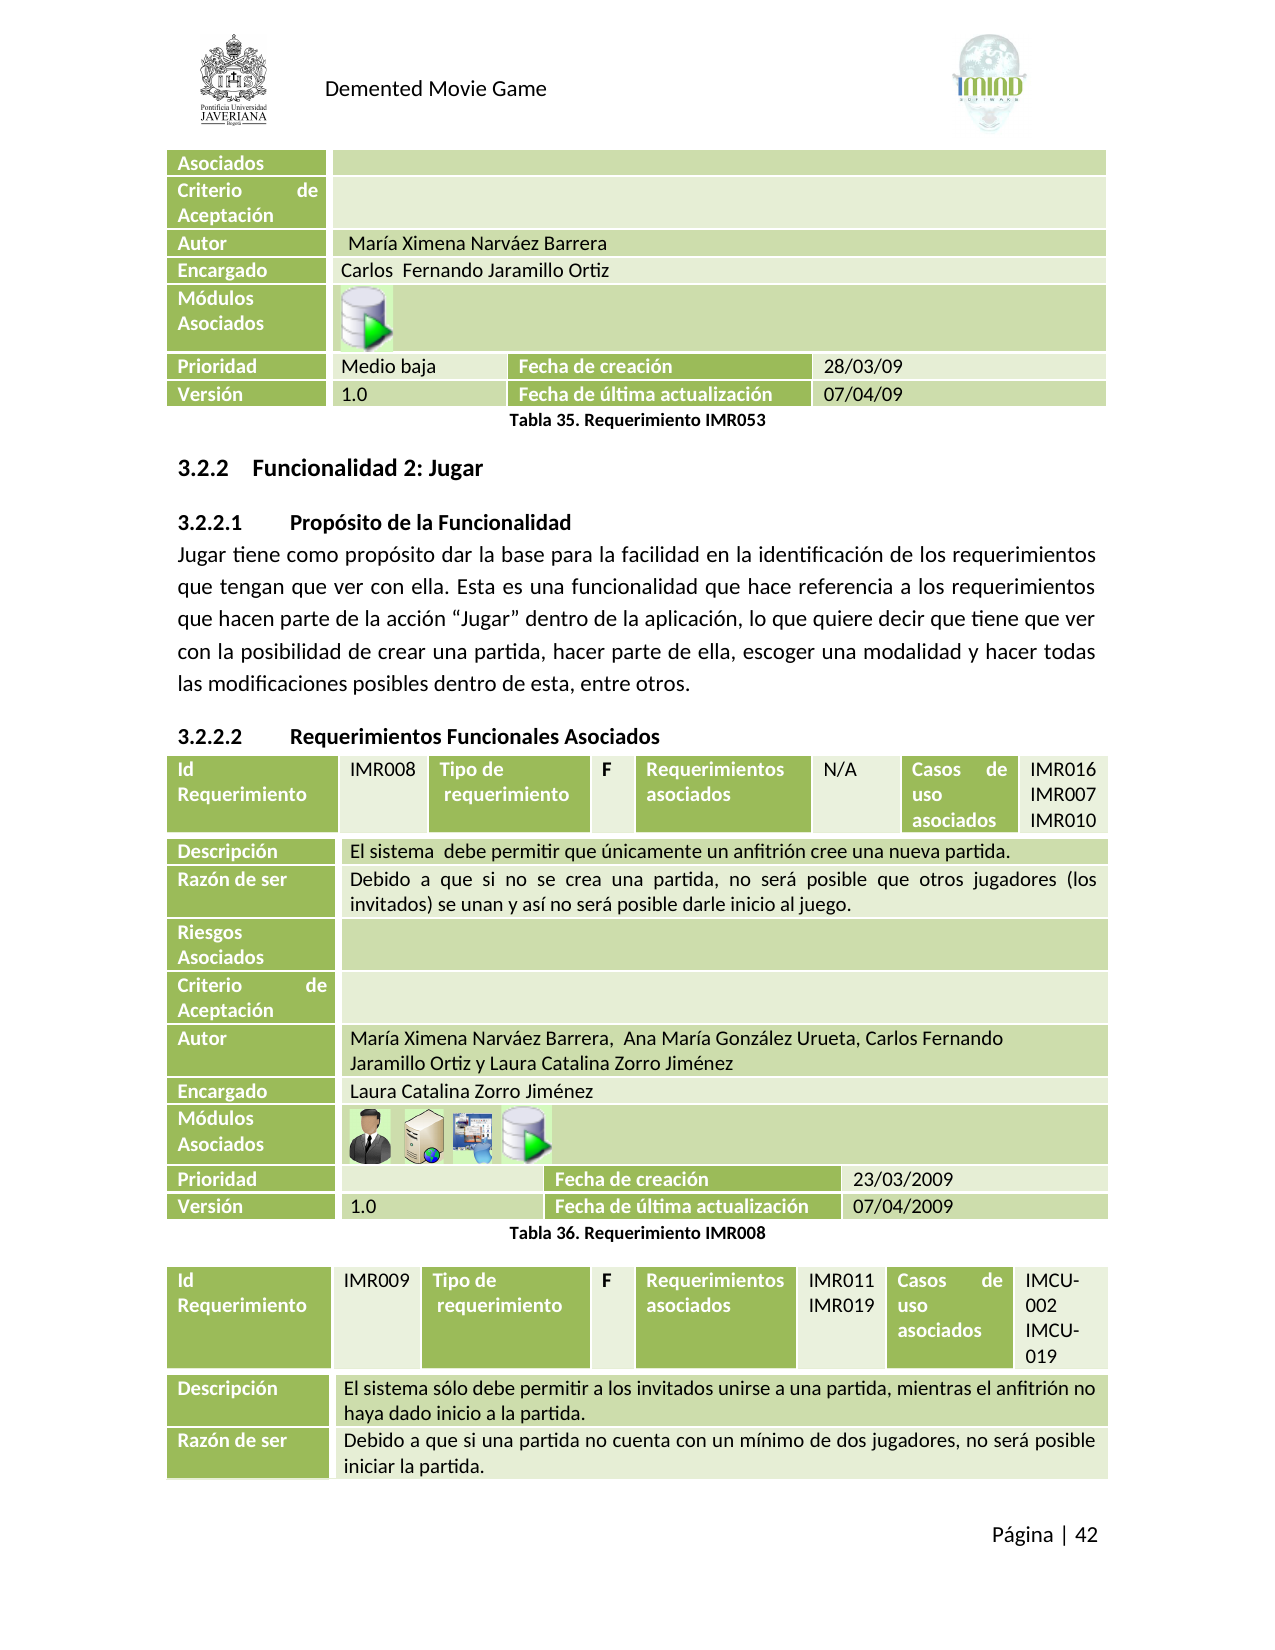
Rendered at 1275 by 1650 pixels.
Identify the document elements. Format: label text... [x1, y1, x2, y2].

table_header IMR011 IMR019 [798, 1267, 885, 1368]
table_cell [552, 1105, 1108, 1164]
table_cell Fecha de creación [508, 354, 812, 379]
subtitle Requerimientos Funcionales Asociados [177, 722, 1098, 750]
table_cell Autor [167, 230, 326, 256]
table_cell Razón de ser [167, 1428, 329, 1478]
subtitle Funcionalidad 2: Jugar [177, 452, 1098, 483]
table_cell Riesgos Asociados [167, 919, 335, 970]
table_cell Fecha de última actualización [545, 1194, 841, 1219]
table_cell Criterio de Aceptación [167, 177, 326, 228]
table_cell Prioridad [167, 1166, 335, 1191]
text Tabla 36. Requerimiento IMR008 [177, 1221, 1098, 1244]
table_cell Laura Catalina Zorro Jiménez [342, 1078, 1108, 1103]
picture [453, 1113, 492, 1164]
table_header Casos de uso asociados [887, 1267, 1013, 1368]
subtitle Propósito de la Funcionalidad [177, 508, 1098, 536]
table_cell Encargado [167, 1078, 335, 1103]
picture [200, 34, 267, 126]
table_cell Debido a que si no se crea una partida, no será posible que otros jugadores (los invitados) se unan y así no será posible darle inicio al juego. [342, 866, 1108, 917]
table_cell María Ximena Narváez Barrera, Ana María González Urueta, Carlos Fernando Jaramillo Ortiz y Laura Catalina Zorro Jiménez [342, 1025, 1108, 1076]
table_cell 1.0 [342, 1194, 543, 1219]
table_cell 07/04/09 [813, 381, 1106, 406]
table_header IMR009 [334, 1267, 420, 1368]
table_cell Fecha de última actualización [508, 381, 811, 406]
table_cell [342, 1105, 501, 1164]
table_cell María Ximena Narváez Barrera [333, 230, 1106, 256]
table_header Requerimientos asociados [636, 1267, 796, 1368]
table_cell [342, 972, 1108, 1023]
table_cell Descripción [167, 839, 335, 864]
table_header Requerimientos asociados [636, 756, 811, 832]
table_cell El sistema sólo debe permitir a los invitados unirse a una partida, mientras el anfitrión no haya dado inicio a la partida. [336, 1375, 1108, 1426]
picture [404, 1109, 444, 1164]
table_cell Versión [167, 381, 326, 406]
picture [349, 1109, 391, 1164]
table_cell Criterio de Aceptación [167, 972, 335, 1023]
table_cell Autor [167, 1025, 335, 1076]
table_cell [333, 177, 1106, 228]
table_header Id Requerimiento [167, 756, 338, 832]
text Tabla 35. Requerimiento IMR053 [177, 409, 1098, 431]
table_header N/A [813, 756, 900, 832]
table_cell [333, 150, 1106, 175]
table_cell 28/03/09 [813, 354, 1106, 379]
table_cell Debido a que si una partida no cuenta con un mínimo de dos jugadores, no será posible iniciar la partida. [336, 1428, 1108, 1478]
table_cell [342, 1166, 543, 1191]
table_cell [394, 285, 1106, 351]
table_cell [342, 919, 1108, 970]
table_header Tipo de requerimiento [429, 756, 590, 832]
table_header Casos de uso asociados [902, 756, 1018, 832]
table_cell Medio baja [333, 354, 507, 379]
table_cell 23/03/2009 [842, 1166, 1108, 1191]
table_cell Riesgos Asociados [167, 150, 326, 175]
table_header Tipo de requerimiento [422, 1267, 590, 1368]
picture [340, 285, 394, 352]
table_header Id Requerimiento [167, 1267, 331, 1368]
table_cell 1.0 [333, 381, 506, 406]
table_cell 07/04/2009 [843, 1194, 1108, 1219]
table_cell Prioridad [167, 354, 326, 379]
table_cell Fecha de creación [544, 1166, 841, 1191]
table_cell Módulos Asociados [167, 285, 326, 351]
table_cell El sistema debe permitir que únicamente un anfitrión cree una nueva partida. [342, 839, 1108, 864]
picture [501, 1105, 552, 1164]
table_header IMCU-002 IMCU-019 [1015, 1267, 1108, 1368]
table_header IMR016 IMR007 IMR010 [1020, 756, 1108, 832]
table_cell Encargado [167, 258, 326, 283]
picture [951, 34, 1033, 138]
table_header IMR008 [340, 756, 427, 832]
text Jugar tiene como propósito dar la base para la facilidad en la identificación de los requerimientos que tengan que ver con ella. Esta es una funcionalidad que hace referencia a los requerimientos que hacen parte de la acción “Jugar” dentro de la aplicación, lo que quiere decir que tiene que ver con la posibilidad de crear una partida, hacer parte de ella, escoger una modalidad y hacer todas las modificaciones posibles dentro de esta, entre otros. [177, 540, 1098, 697]
table_cell Módulos Asociados [167, 1105, 335, 1164]
table_cell [333, 285, 340, 351]
table_cell Descripción [167, 1375, 329, 1426]
table_header F [592, 756, 634, 832]
table_cell Versión [167, 1194, 335, 1219]
table_cell Carlos Fernando Jaramillo Ortiz [333, 258, 1106, 283]
table_cell Razón de ser [167, 866, 335, 917]
table_header F [592, 1267, 634, 1368]
